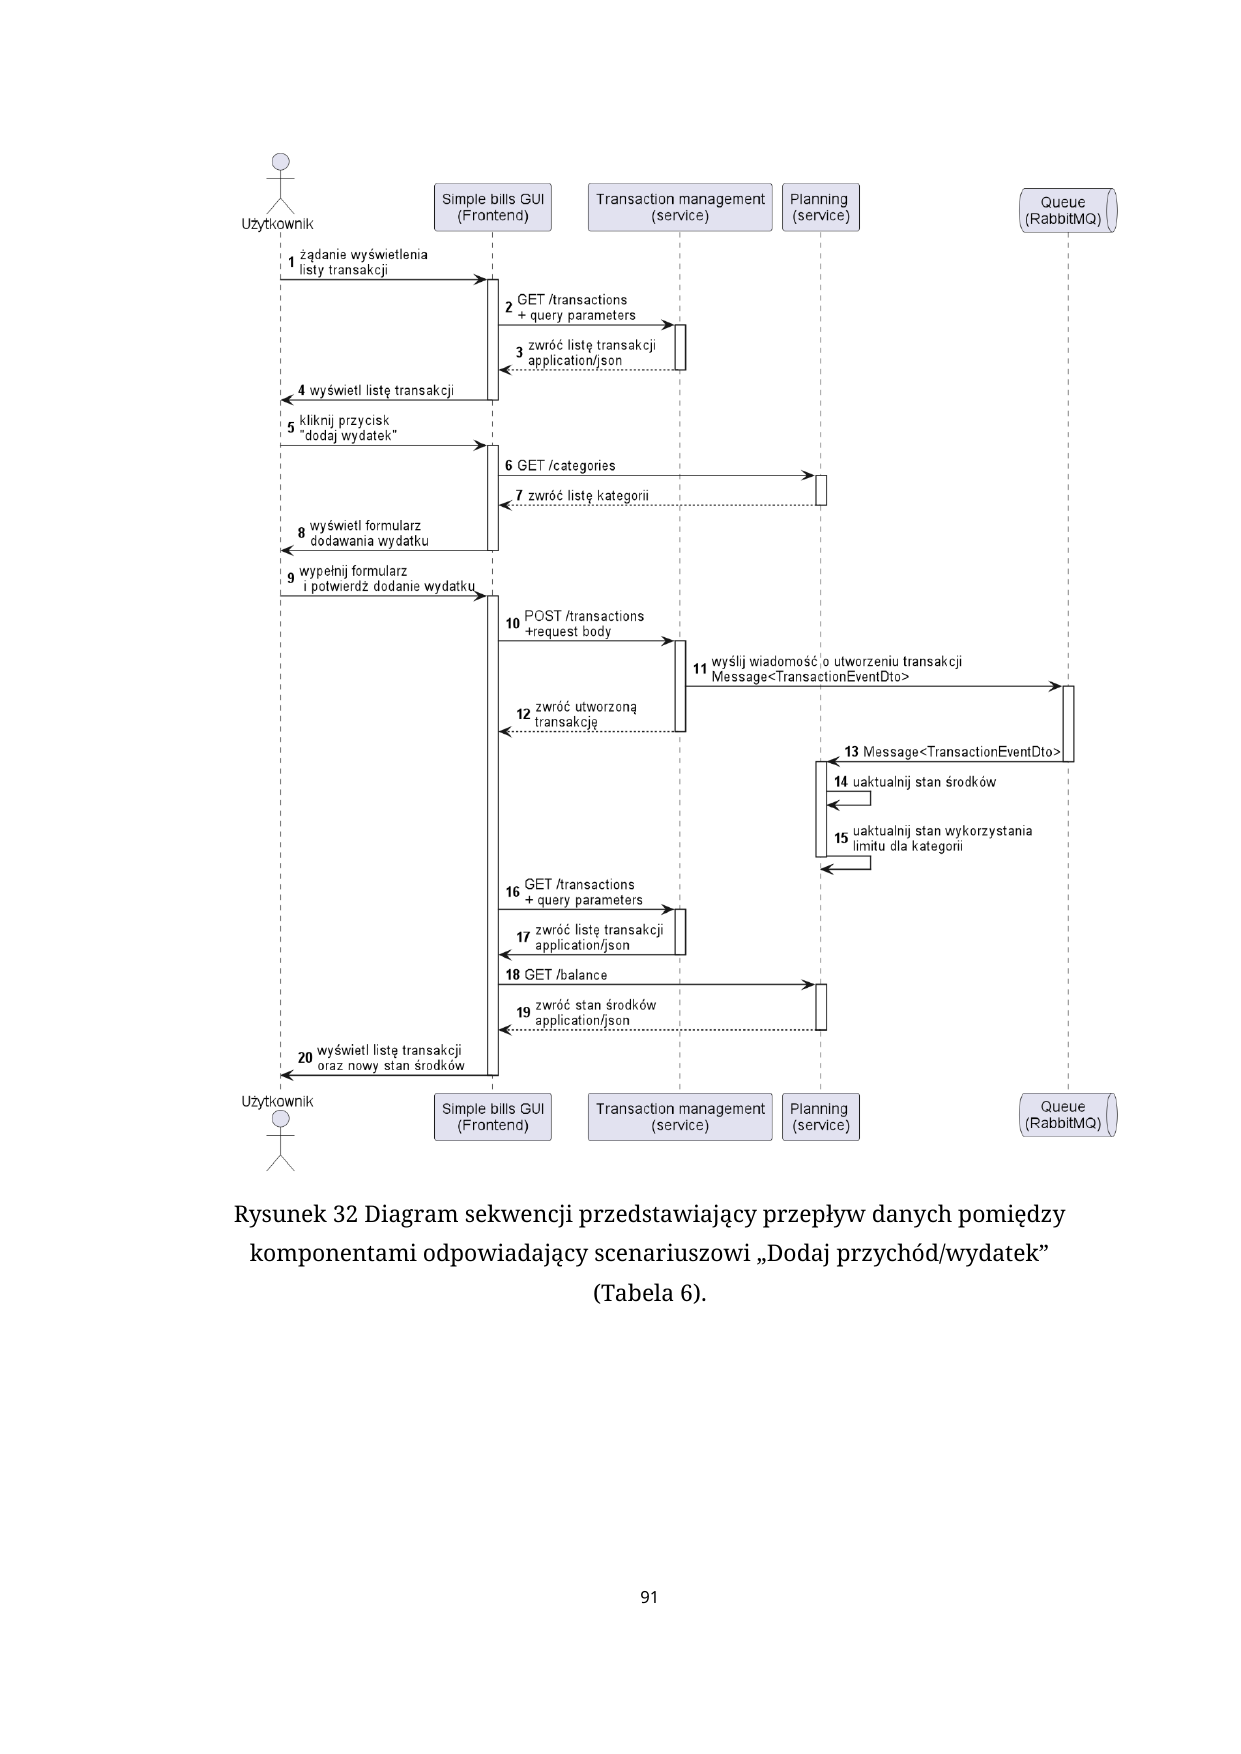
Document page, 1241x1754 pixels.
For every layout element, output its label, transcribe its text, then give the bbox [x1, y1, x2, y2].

text Rysunek 32 Diagram sekwencji przedstawiający przepływ danych pomiędzy komponentami odpowiadający scenariuszowi „Dodaj przychód/wydatek” (Tabela 6). [207, 1189, 1092, 1308]
picture [236, 147, 1123, 1177]
